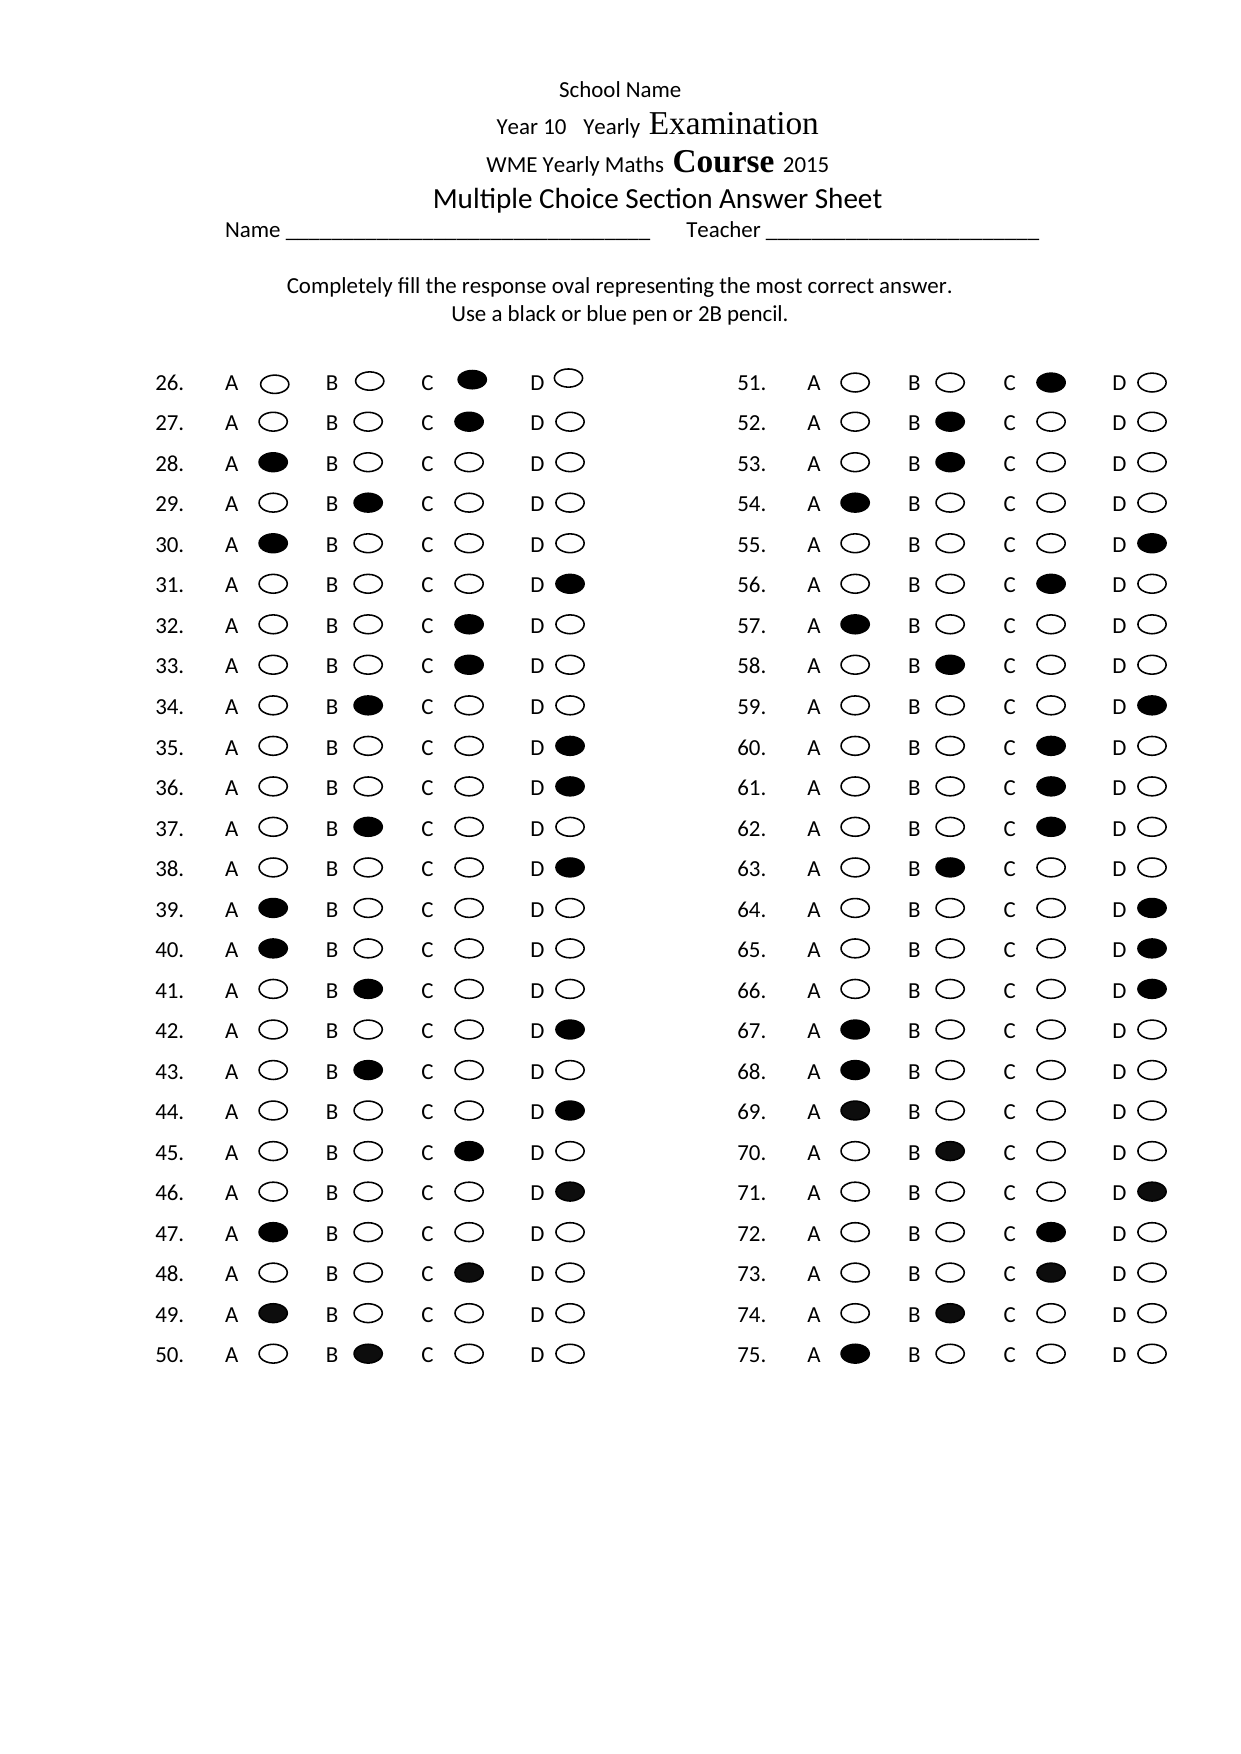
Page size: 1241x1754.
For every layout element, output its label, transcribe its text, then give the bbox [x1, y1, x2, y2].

text 44. A B C D [75, 1097, 583, 1125]
text 40. A B C D [75, 935, 583, 963]
text 49. A B C D [75, 1300, 583, 1328]
text 69. A B C D [657, 1097, 1165, 1125]
text 53. A B C D [657, 449, 1165, 477]
text 27. A B C D [75, 408, 583, 436]
text 67. A B C D [657, 1016, 1165, 1044]
text 59. A B C D [657, 692, 1165, 720]
text 74. A B C D [657, 1300, 1165, 1328]
text 28. A B C D [75, 449, 583, 477]
text 30. A B C D [75, 530, 583, 558]
text 52. A B C D [657, 408, 1165, 436]
text 62. A B C D [657, 814, 1165, 842]
text 60. A B C D [657, 733, 1165, 761]
text 72. A B C D [657, 1219, 1165, 1247]
text Multiple Choice Section Answer Sheet [75, 180, 1165, 215]
text 54. A B C D [657, 489, 1165, 517]
text 34. A B C D [75, 692, 583, 720]
text 64. A B C D [657, 895, 1165, 923]
text 42. A B C D [75, 1016, 583, 1044]
text 29. A B C D [75, 489, 583, 517]
text Completely fill the response oval representing the most correct answer. [75, 271, 1165, 299]
text 46. A B C D [75, 1178, 583, 1206]
text 37. A B C D [75, 814, 583, 842]
text 51. A B C D [657, 368, 1165, 396]
text 26. A B C D [75, 368, 583, 396]
text 58. A B C D [657, 652, 1165, 679]
text 71. A B C D [657, 1178, 1165, 1206]
text 57. A B C D [657, 611, 1165, 639]
text 50. A B C D [75, 1340, 583, 1368]
text 68. A B C D [657, 1057, 1165, 1085]
text 47. A B C D [75, 1219, 583, 1247]
text 36. A B C D [75, 773, 583, 801]
text 32. A B C D [75, 611, 583, 639]
text 70. A B C D [657, 1138, 1165, 1166]
text 56. A B C D [657, 571, 1165, 598]
text Examination [150, 103, 1165, 141]
text 75. A B C D [657, 1340, 1165, 1368]
text 66. A B C D [657, 976, 1165, 1004]
text 63. A B C D [657, 854, 1165, 882]
text 43. A B C D [75, 1057, 583, 1085]
text 55. A B C D [657, 530, 1165, 558]
text 61. A B C D [657, 773, 1165, 801]
text 38. A B C D [75, 854, 583, 882]
text Use a black or blue pen or 2B pencil. [75, 299, 1165, 327]
text 31. A B C D [75, 571, 583, 598]
text 45. A B C D [75, 1138, 583, 1166]
text 35. A B C D [75, 733, 583, 761]
text 73. A B C D [657, 1259, 1165, 1287]
text 33. A B C D [75, 652, 583, 679]
text 65. A B C D [657, 935, 1165, 963]
text 48. A B C D [75, 1259, 583, 1287]
text Course [75, 141, 1165, 180]
text 41. A B C D [75, 976, 583, 1004]
text Name ________________________________ Teacher ________________________ [75, 215, 1165, 243]
text 39. A B C D [75, 895, 583, 923]
